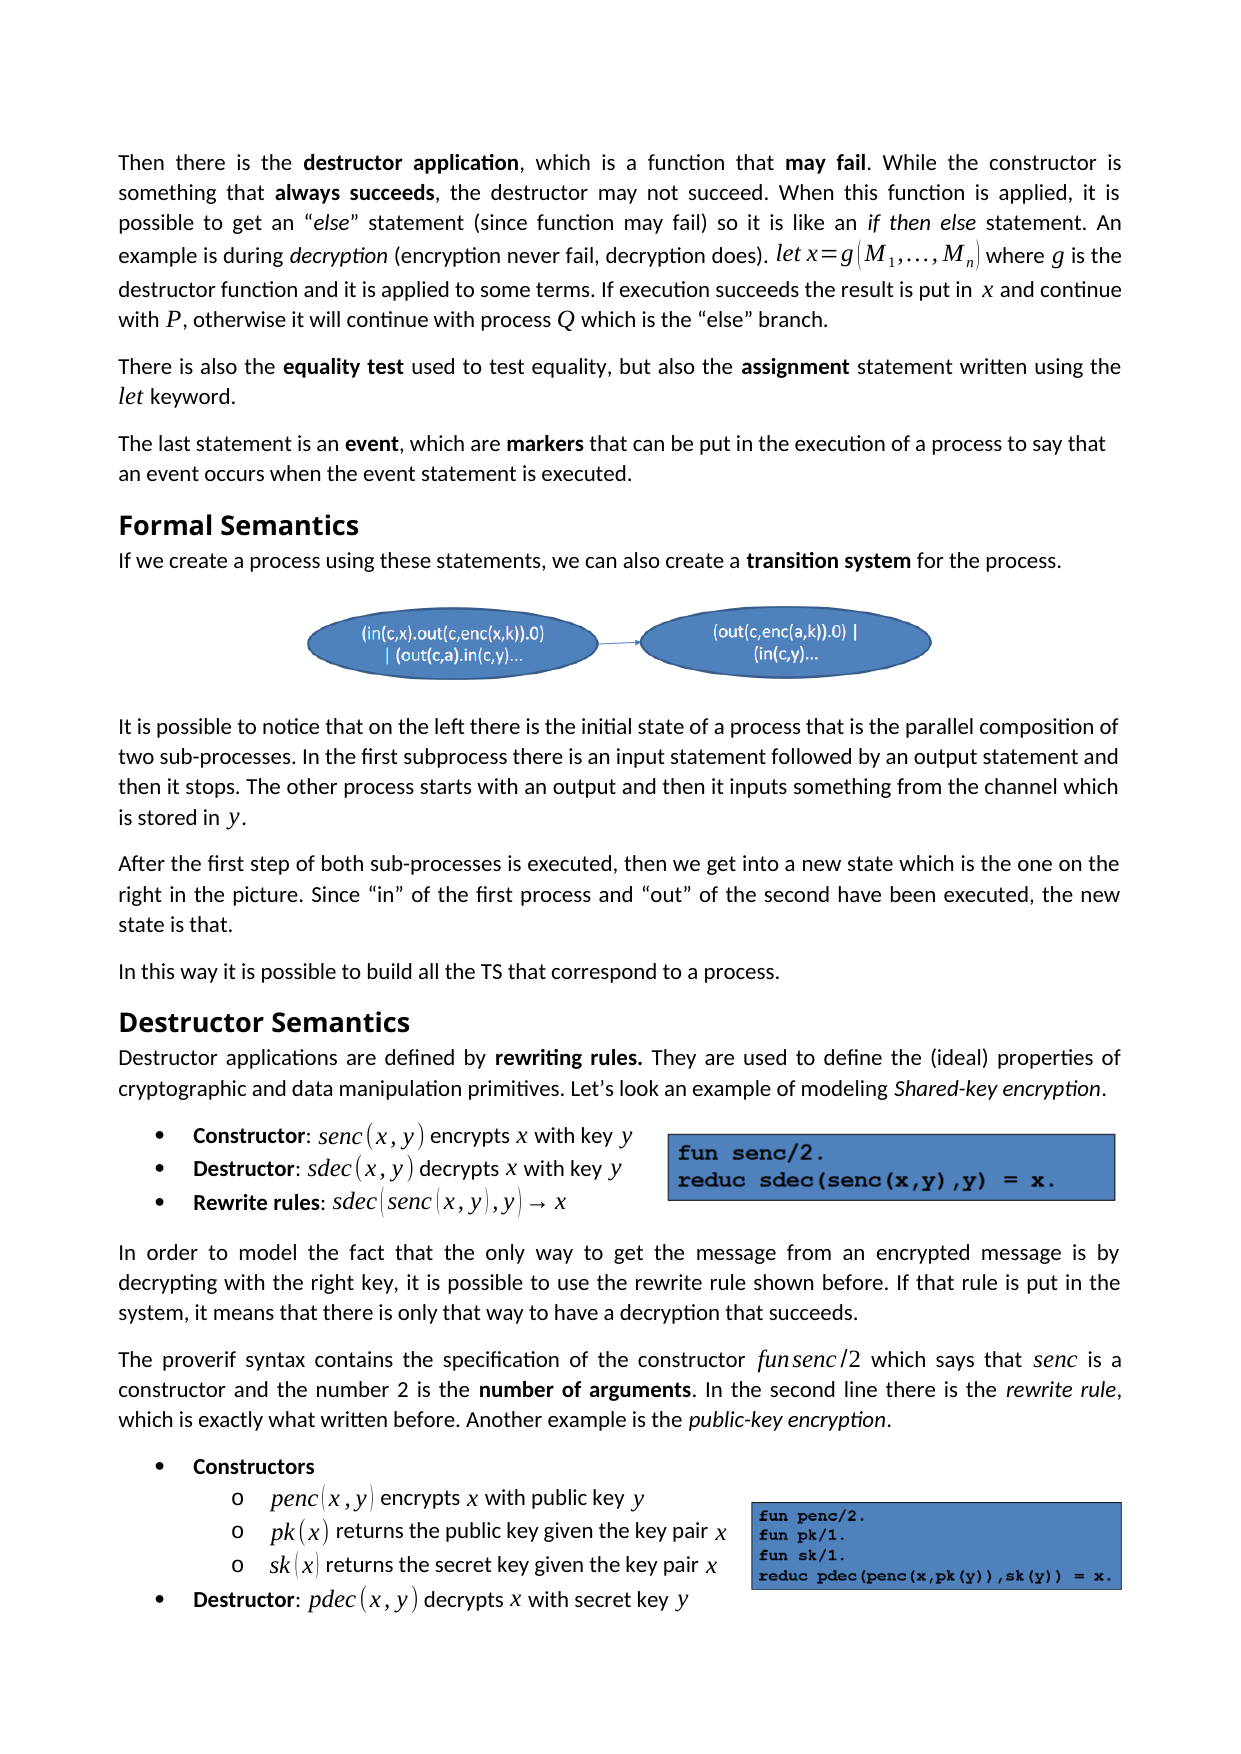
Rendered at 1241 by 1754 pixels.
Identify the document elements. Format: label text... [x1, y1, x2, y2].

text Then there is the destructor application, which is a function that may fail. While the constructor is something that always succeeds, the destructor may not succeed. When this function is applied, it is possible to get an “else” statement (since function may fail) so it is like an if then else statement. An example is during decryption (encryption never fail, decryption does). where is the destructor function and it is applied to some terms. If execution succeeds the result is put in and continue with , otherwise it will continue with process which is the “else” branch. [118, 148, 1122, 333]
text Destructor applications are defined by rewriting rules. They are used to define the (ideal) properties of cryptographic and data manipulation primitives. Let’s look an example of modeling Shared-key encryption. [118, 1043, 1122, 1102]
text The last statement is an event, which are markers that can be put in the execution of a process to say that an event occurs when the event statement is executed. [118, 429, 1122, 487]
list returns the secret key given the key pair [231, 1550, 748, 1582]
text There is also the equality test used to test equality, but also the assignment statement written using the keyword. [118, 352, 1122, 410]
text In order to model the fact that the only way to get the message from an encrypted message is by decrypting with the right key, it is possible to use the rewrite rule shown before. If that rule is put in the system, it means that there is only that way to have a decryption that succeeds. [118, 1238, 1122, 1326]
subtitle Formal Semantics [118, 506, 1122, 543]
list encrypts with public key [231, 1483, 1122, 1514]
text The proverif syntax contains the specification of the constructor which says that is a constructor and the number 2 is the number of arguments. In the second line there is the rewrite rule, which is exactly what written before. Another example is the public-key encryption. [118, 1345, 1122, 1433]
text After the first step of both sub-processes is executed, then we get into a new state which is the one on the right in the picture. Since “in” of the first process and “out” of the second have been executed, the new state is that. [118, 849, 1122, 938]
picture [667, 1130, 1122, 1205]
list Destructor: decrypts with secret key [156, 1584, 1122, 1614]
list Constructors [156, 1452, 1122, 1480]
list Rewrite rules: [156, 1185, 1122, 1219]
subtitle Destructor Semantics [118, 1004, 1122, 1041]
text It is possible to notice that on the left there is the initial state of a process that is the parallel composition of two sub-processes. In the first subprocess there is an input statement followed by an output statement and then it stops. The other process starts with an output and then it inputs something from the channel which is stored in . [118, 712, 1122, 831]
list Constructor: encrypts with key [156, 1121, 1122, 1151]
list Destructor: decrypts with key [156, 1153, 667, 1183]
picture [303, 593, 937, 694]
picture [748, 1499, 1123, 1592]
list returns the public key given the key pair [231, 1516, 748, 1548]
text If we create a process using these statements, we can also create a transition system for the process. [118, 546, 1122, 574]
text In this way it is possible to build all the TS that correspond to a process. [118, 957, 1122, 985]
